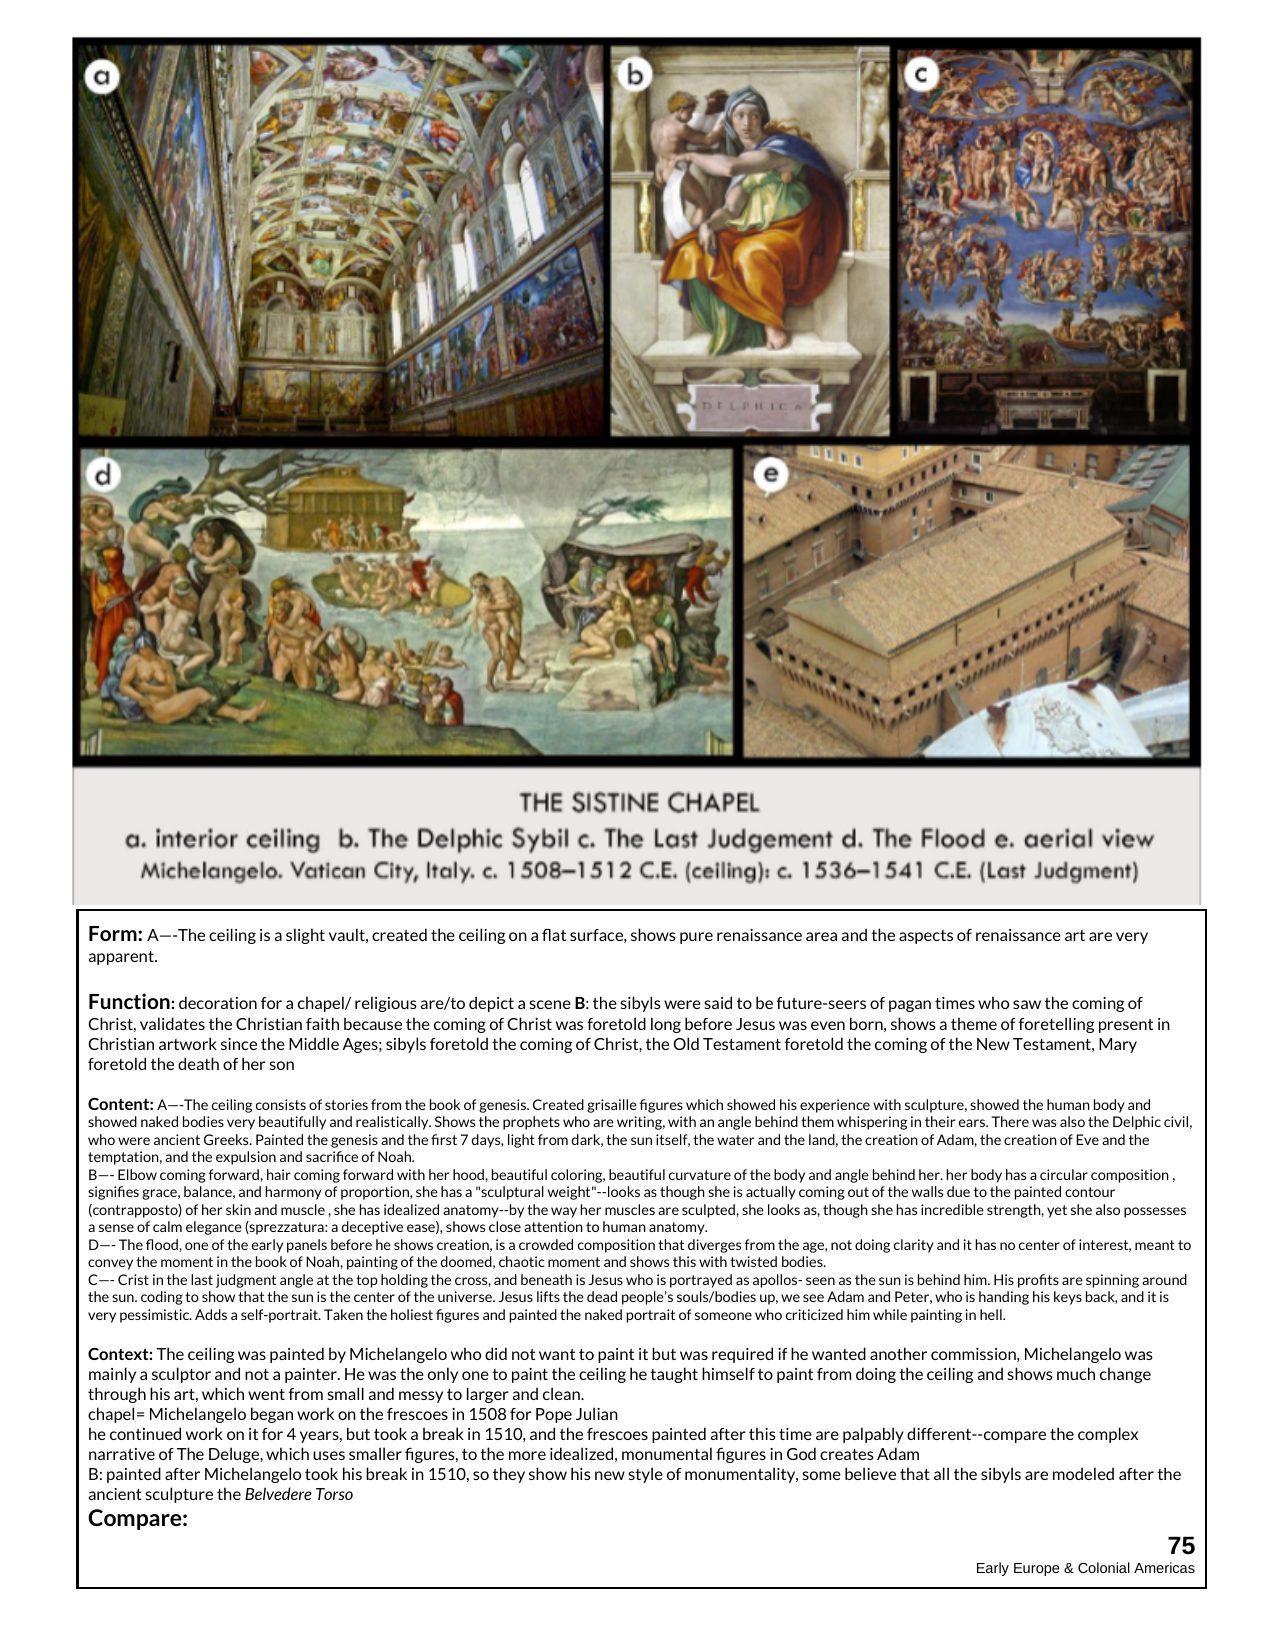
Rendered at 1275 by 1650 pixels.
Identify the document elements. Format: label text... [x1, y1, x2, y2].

picture [0, 0, 1274, 905]
table_header Form: A—-The ceiling is a slight vault, created the ceiling on a flat surface, shows pure renaissance area and the aspects of renaissance art are very apparent. Function: decoration for a chapel/ religious are/to depict a scene B: the sibyls were said to be future-seers of pagan times who saw the coming of Christ, validates the Christian faith because the coming of Christ was foretold long before Jesus was even born, shows a theme of foretelling present in Christian artwork since the Middle Ages; sibyls foretold the coming of Christ, the Old Testament foretold the coming of the New Testament, Mary foretold the death of her son Content: A—-The ceiling consists of stories from the book of genesis. Created grisaille figures which showed his experience with sculpture, showed the human body and showed naked bodies very beautifully and realistically. Shows the prophets who are writing, with an angle behind them whispering in their ears. There was also the Delphic civil, who were ancient Greeks. Painted the genesis and the first 7 days, light from dark, the sun itself, the water and the land, the creation of Adam, the creation of Eve and the temptation, and the expulsion and sacrifice of Noah. B—- Elbow coming forward, hair coming forward with her hood, beautiful coloring, beautiful curvature of the body and angle behind her. her body has a circular composition , signifies grace, balance, and harmony of proportion, she has a "sculptural weight"--looks as though she is actually coming out of the walls due to the painted contour (contrapposto) of her skin and muscle , she has idealized anatomy--by the way her muscles are sculpted, she looks as, though she has incredible strength, yet she also possesses a sense of calm elegance (sprezzatura: a deceptive ease), shows close attention to human anatomy. D—- The flood, one of the early panels before he shows creation, is a crowded composition that diverges from the age, not doing clarity and it has no center of interest, meant to convey the moment in the book of Noah, painting of the doomed, chaotic moment and shows this with twisted bodies. C—- Crist in the last judgment angle at the top holding the cross, and beneath is Jesus who is portrayed as apollos- seen as the sun is behind him. His profits are spinning around the sun. coding to show that the sun is the center of the universe. Jesus lifts the dead people’s souls/bodies up, we see Adam and Peter, who is handing his keys back, and it is very pessimistic. Adds a self-portrait. Taken the holiest figures and painted the naked portrait of someone who criticized him while painting in hell. Context: The ceiling was painted by Michelangelo who did not want to paint it but was required if he wanted another commission, Michelangelo was mainly a sculptor and not a painter. He was the only one to paint the ceiling he taught himself to paint from doing the ceiling and shows much change through his art, which went from small and messy to larger and clean. chapel= Michelangelo began work on the frescoes in 1508 for Pope Julian he continued work on it for 4 years, but took a break in 1510, and the frescoes painted after this time are palpably different--compare the complex narrative of The Deluge, which uses smaller figures, to the more idealized, monumental figures in God creates Adam B: painted after Michelangelo took his break in 1510, so they show his new style of monumentality, some believe that all the sibyls are modeled after the ancient sculpture the Belvedere Torso Compare: 75 Early Europe & Colonial Americas [79, 911, 1205, 1587]
